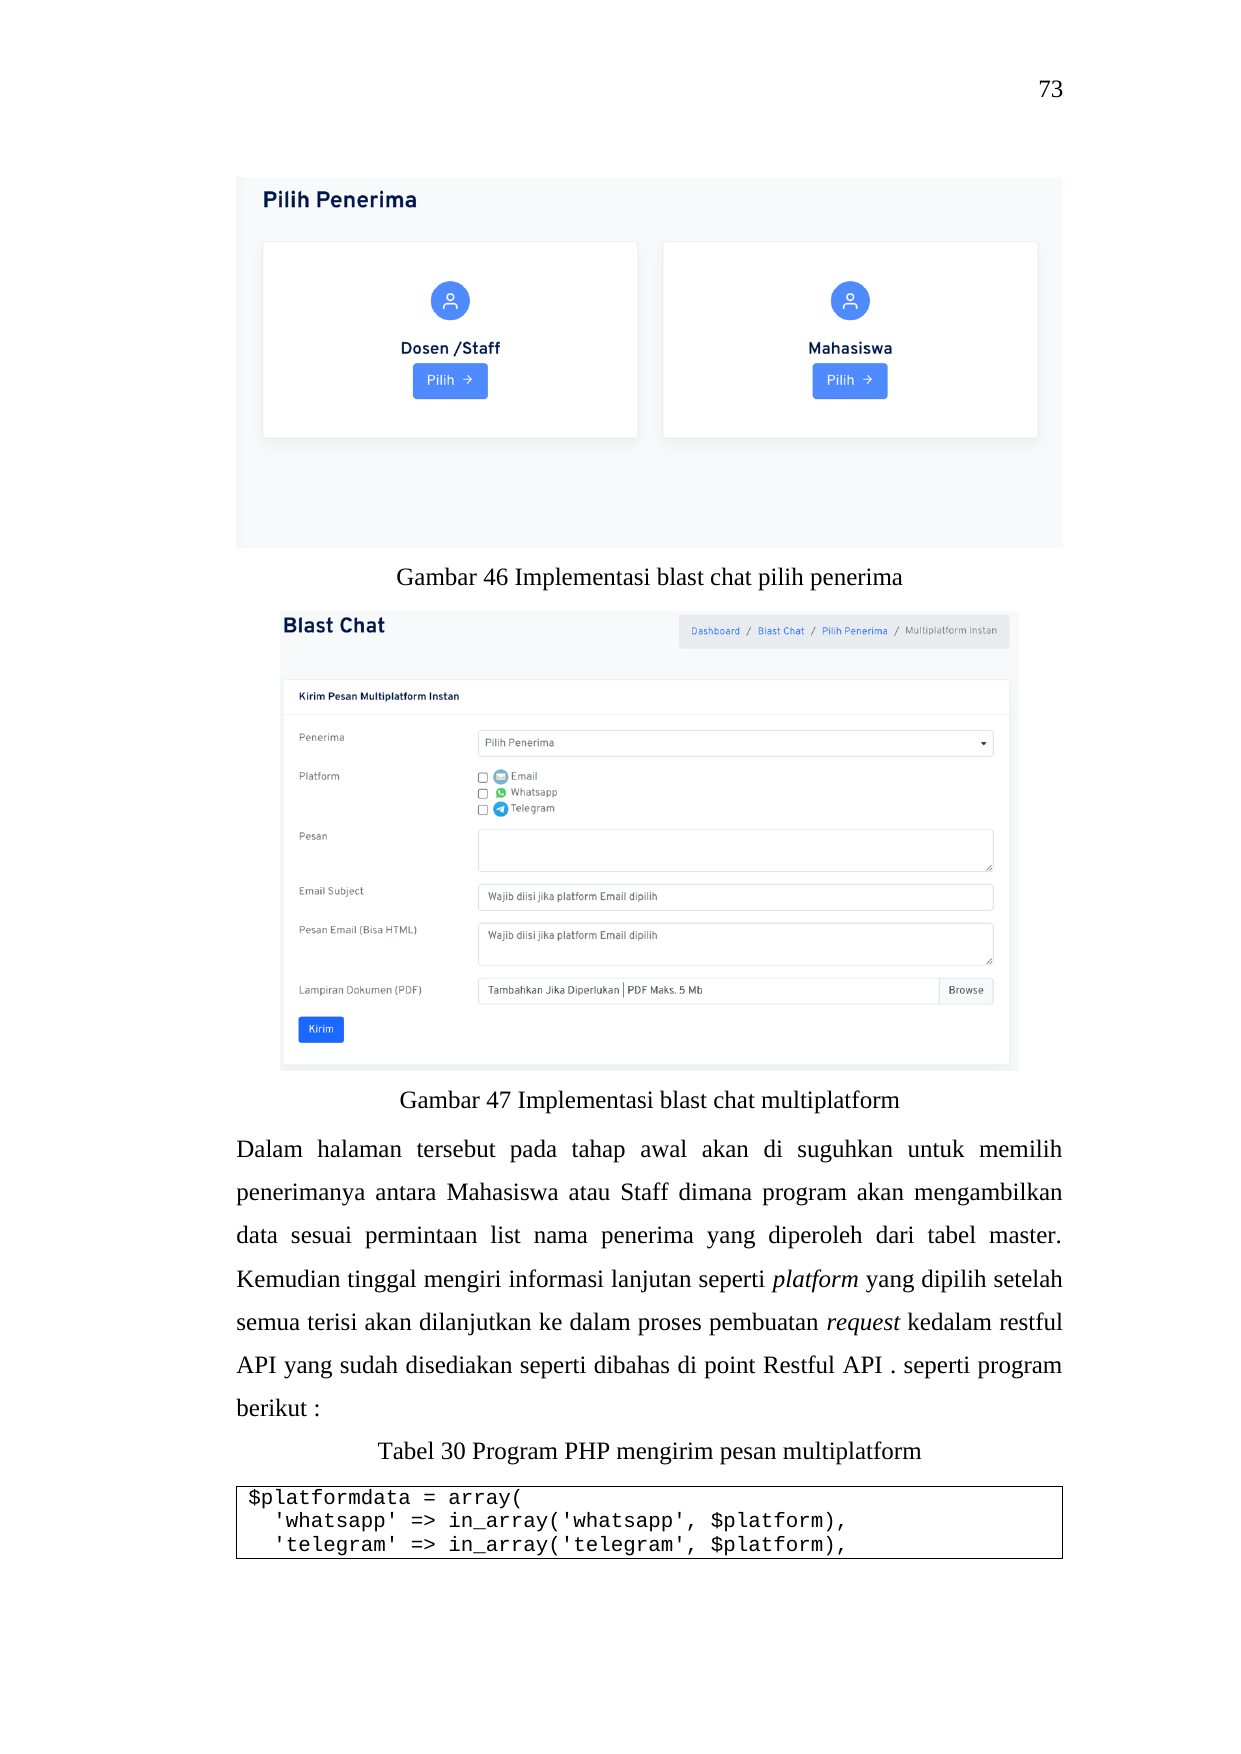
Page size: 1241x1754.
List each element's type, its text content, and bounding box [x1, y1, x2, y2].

picture [280, 611, 1020, 1071]
text Gambar 46 Implementasi blast chat pilih penerima [236, 562, 1063, 591]
picture [236, 177, 1064, 548]
text Dalam halaman tersebut pada tahap awal akan di suguhkan untuk memilih penerimanya antara Mahasiswa atau Staff dimana program akan mengambilkan data sesuai permintaan list nama penerima yang diperoleh dari tabel master. Kemudian tinggal mengiri informasi lanjutan seperti platform yang dipilih setelah semua terisi akan dilanjutkan ke dalam proses pembuatan request kedalam restful API yang sudah disediakan seperti dibahas di point Restful API . seperti program berikut : [236, 1134, 1063, 1422]
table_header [237, 1487, 1062, 1558]
text Tabel 30 Program PHP mengirim pesan multiplatform [236, 1436, 1063, 1465]
text Gambar 47 Implementasi blast chat multiplatform [236, 1085, 1063, 1113]
